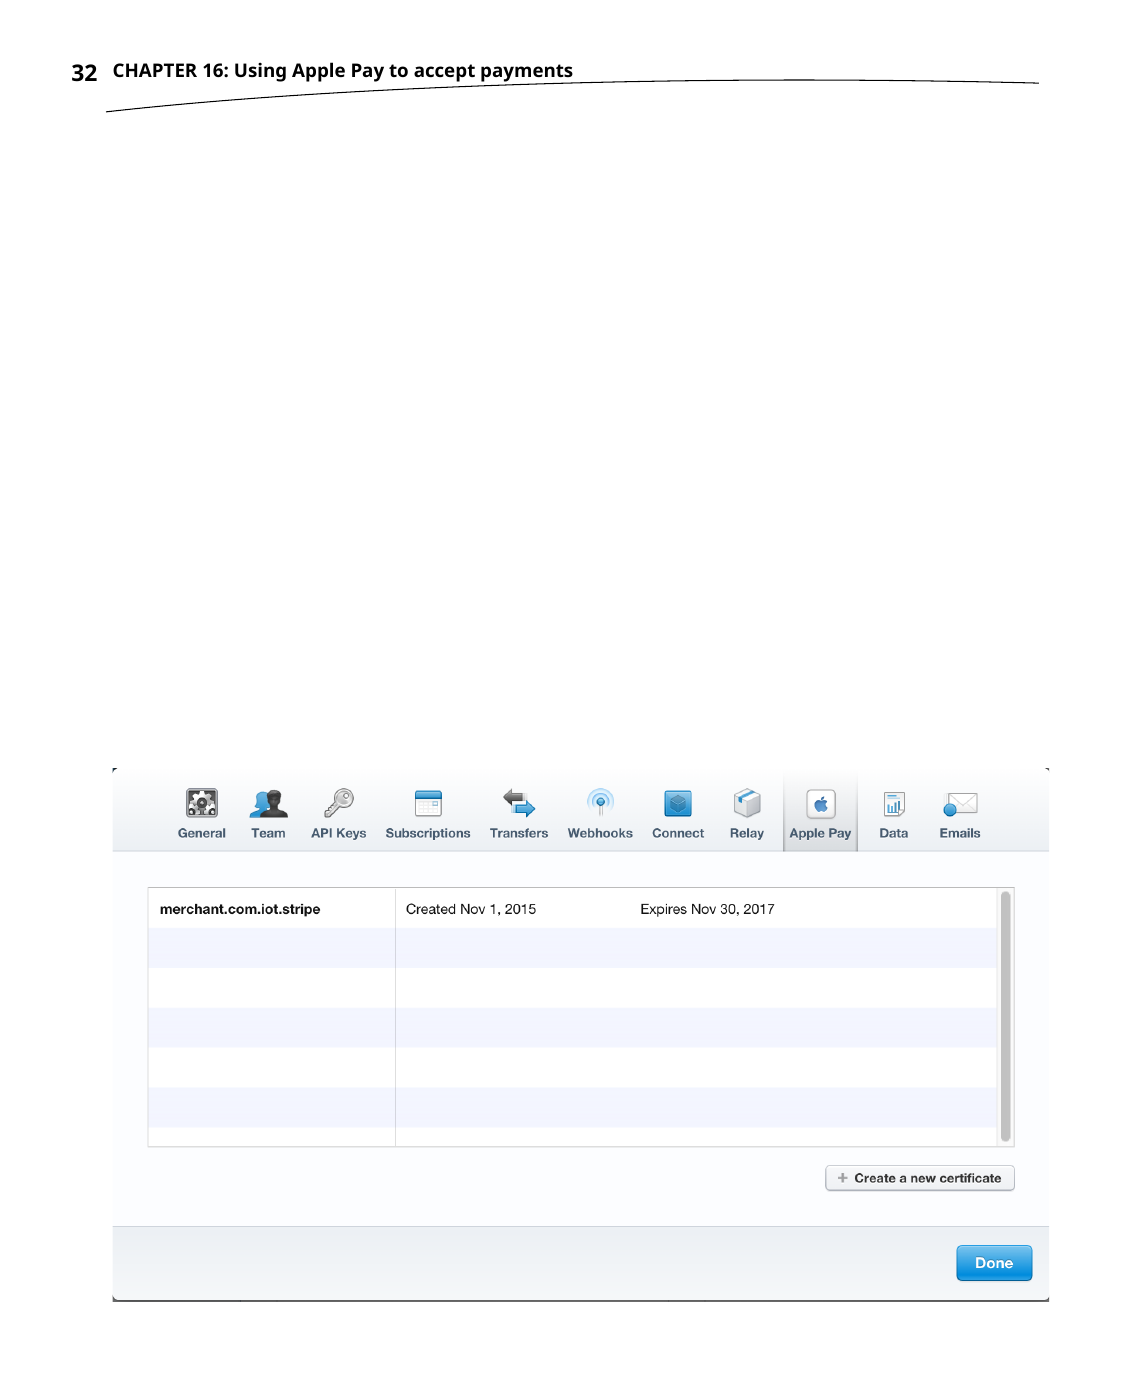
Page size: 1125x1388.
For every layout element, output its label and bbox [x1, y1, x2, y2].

picture [112, 768, 1050, 1302]
